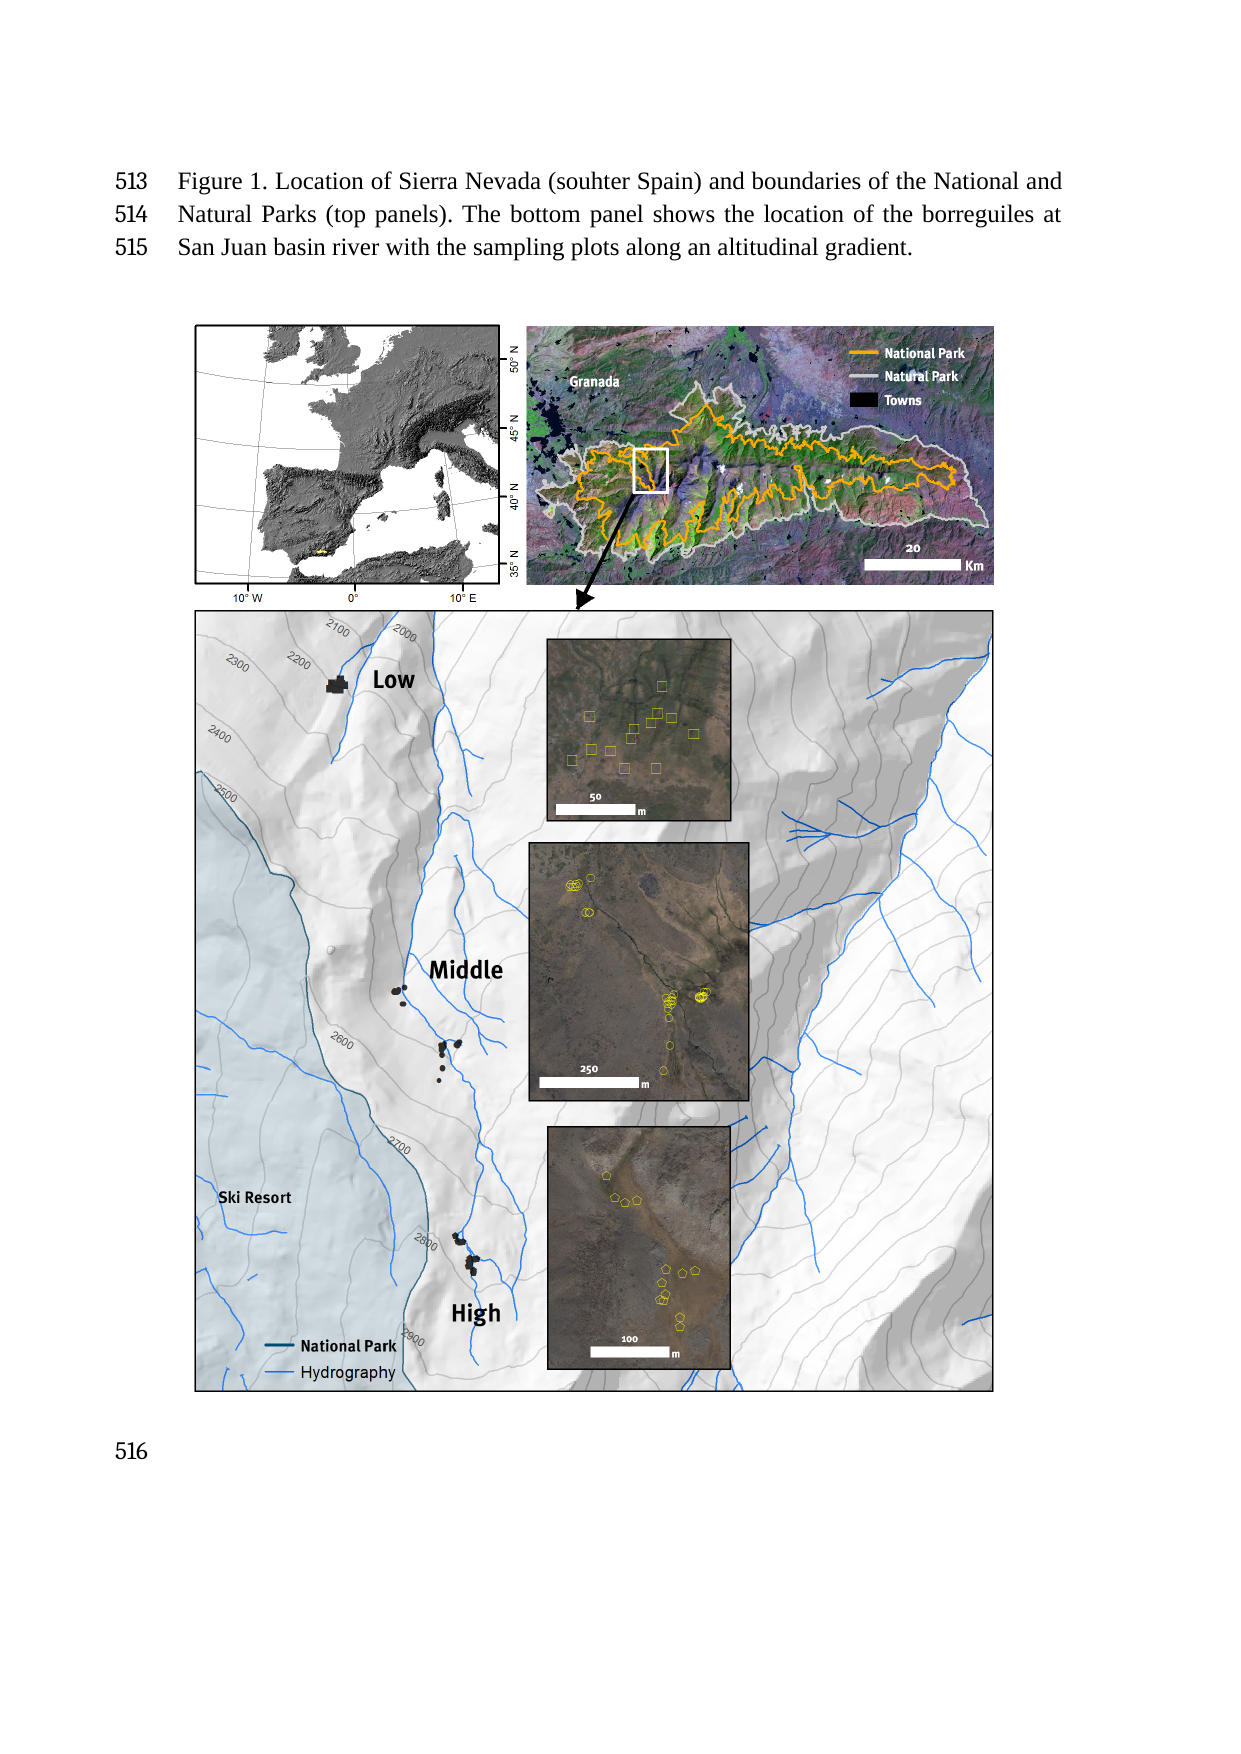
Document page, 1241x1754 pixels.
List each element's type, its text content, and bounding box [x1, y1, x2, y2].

picture [177, 284, 1008, 1460]
text Figure 1. Location of Sierra Nevada (souhter Spain) and boundaries of the National and Natural Parks (top panels). The bottom panel shows the location of the borreguiles at San Juan basin river with the sampling plots along an altitudinal gradient. [177, 166, 1063, 261]
